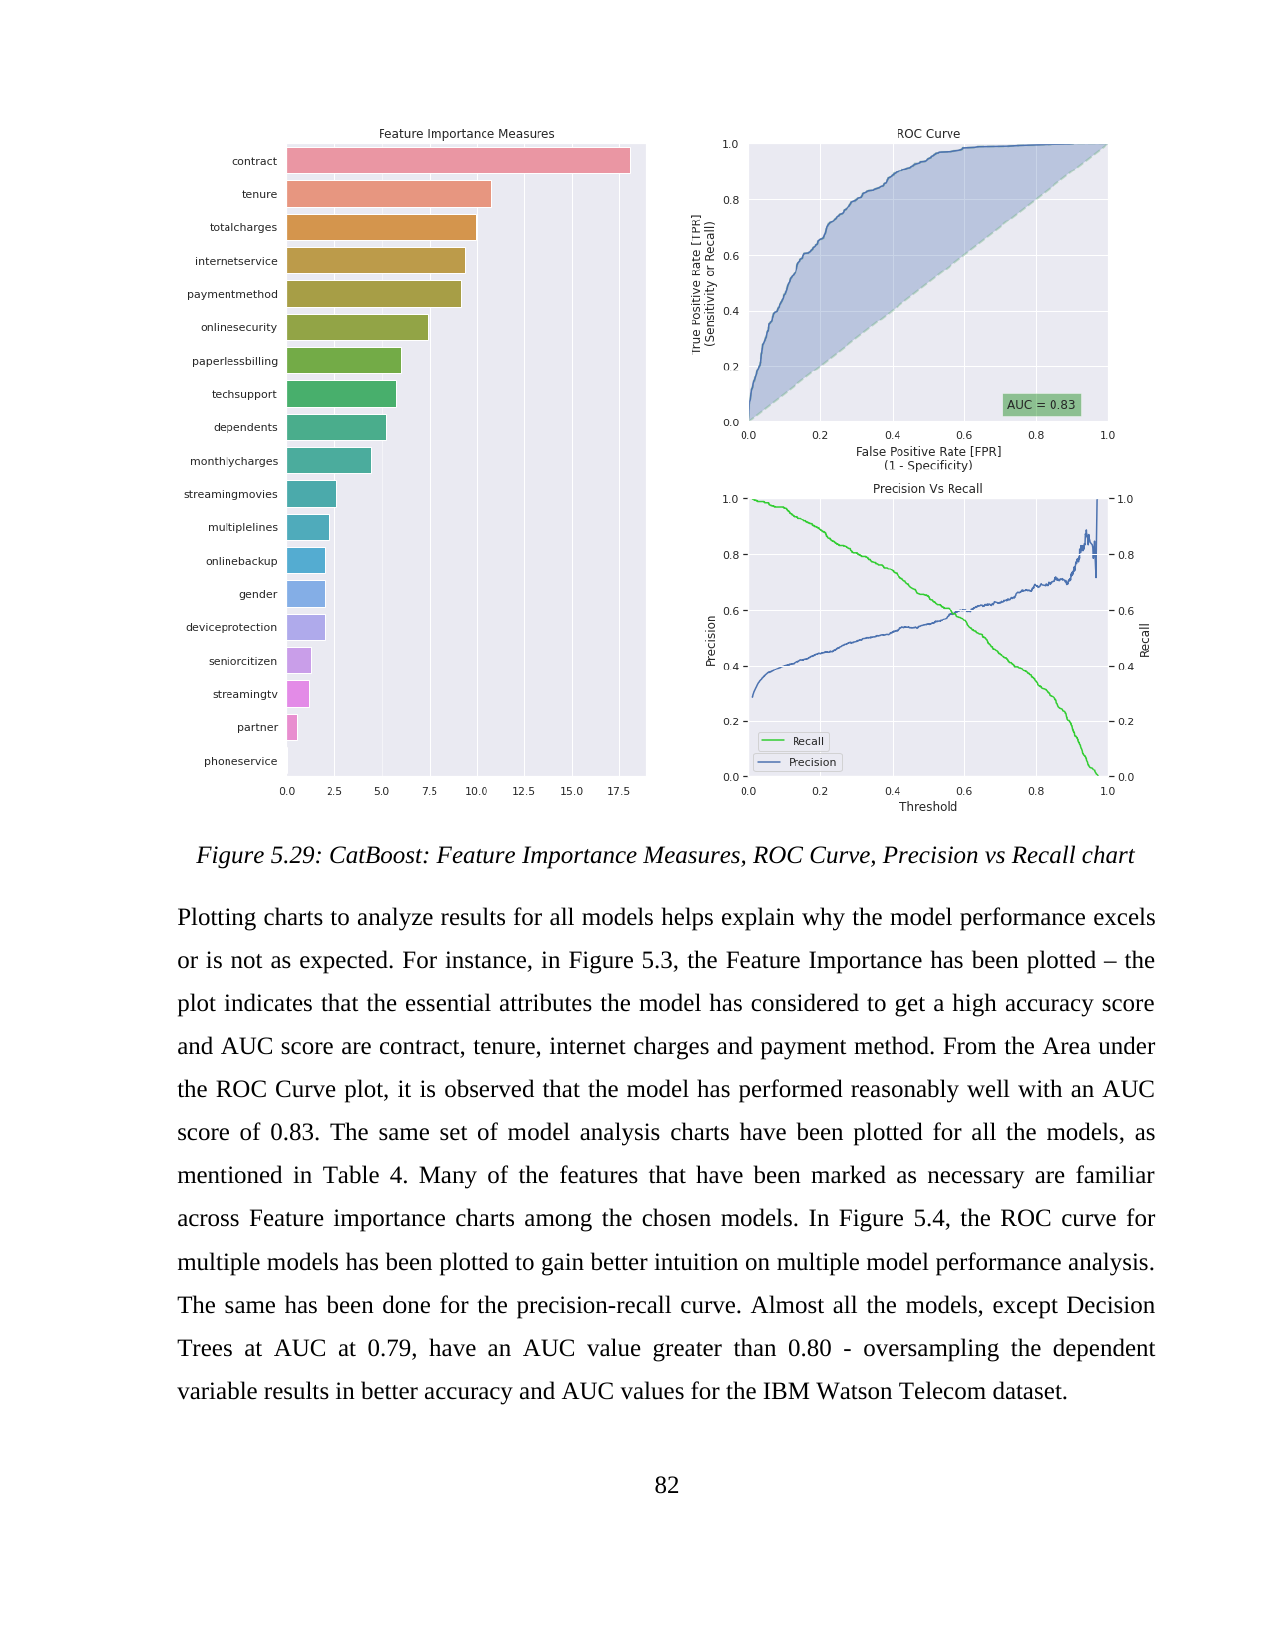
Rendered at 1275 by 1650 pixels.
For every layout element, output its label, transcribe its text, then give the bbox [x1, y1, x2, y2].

picture [177, 121, 1157, 819]
text Plotting charts to analyze results for all models helps explain why the model performance excels or is not as expected. For instance, in Figure 5.3, the Feature Importance has been plotted – the plot indicates that the essential attributes the model has considered to get a high accuracy score and AUC score are contract, tenure, internet charges and payment method. From the Area under the ROC Curve plot, it is observed that the model has performed reasonably well with an AUC score of 0.83. The same set of model analysis charts have been plotted for all the models, as mentioned in Table 4. Many of the features that have been marked as necessary are familiar across Feature importance charts among the chosen models. In Figure 5.4, the ROC curve for multiple models has been plotted to gain better intuition on multiple model performance analysis. The same has been done for the precision-recall curve. Almost all the models, except Decision Trees at AUC at 0.79, have an AUC value greater than 0.80 - oversampling the dependent variable results in better accuracy and AUC values for the IBM Watson Telecom dataset. [177, 902, 1156, 1405]
